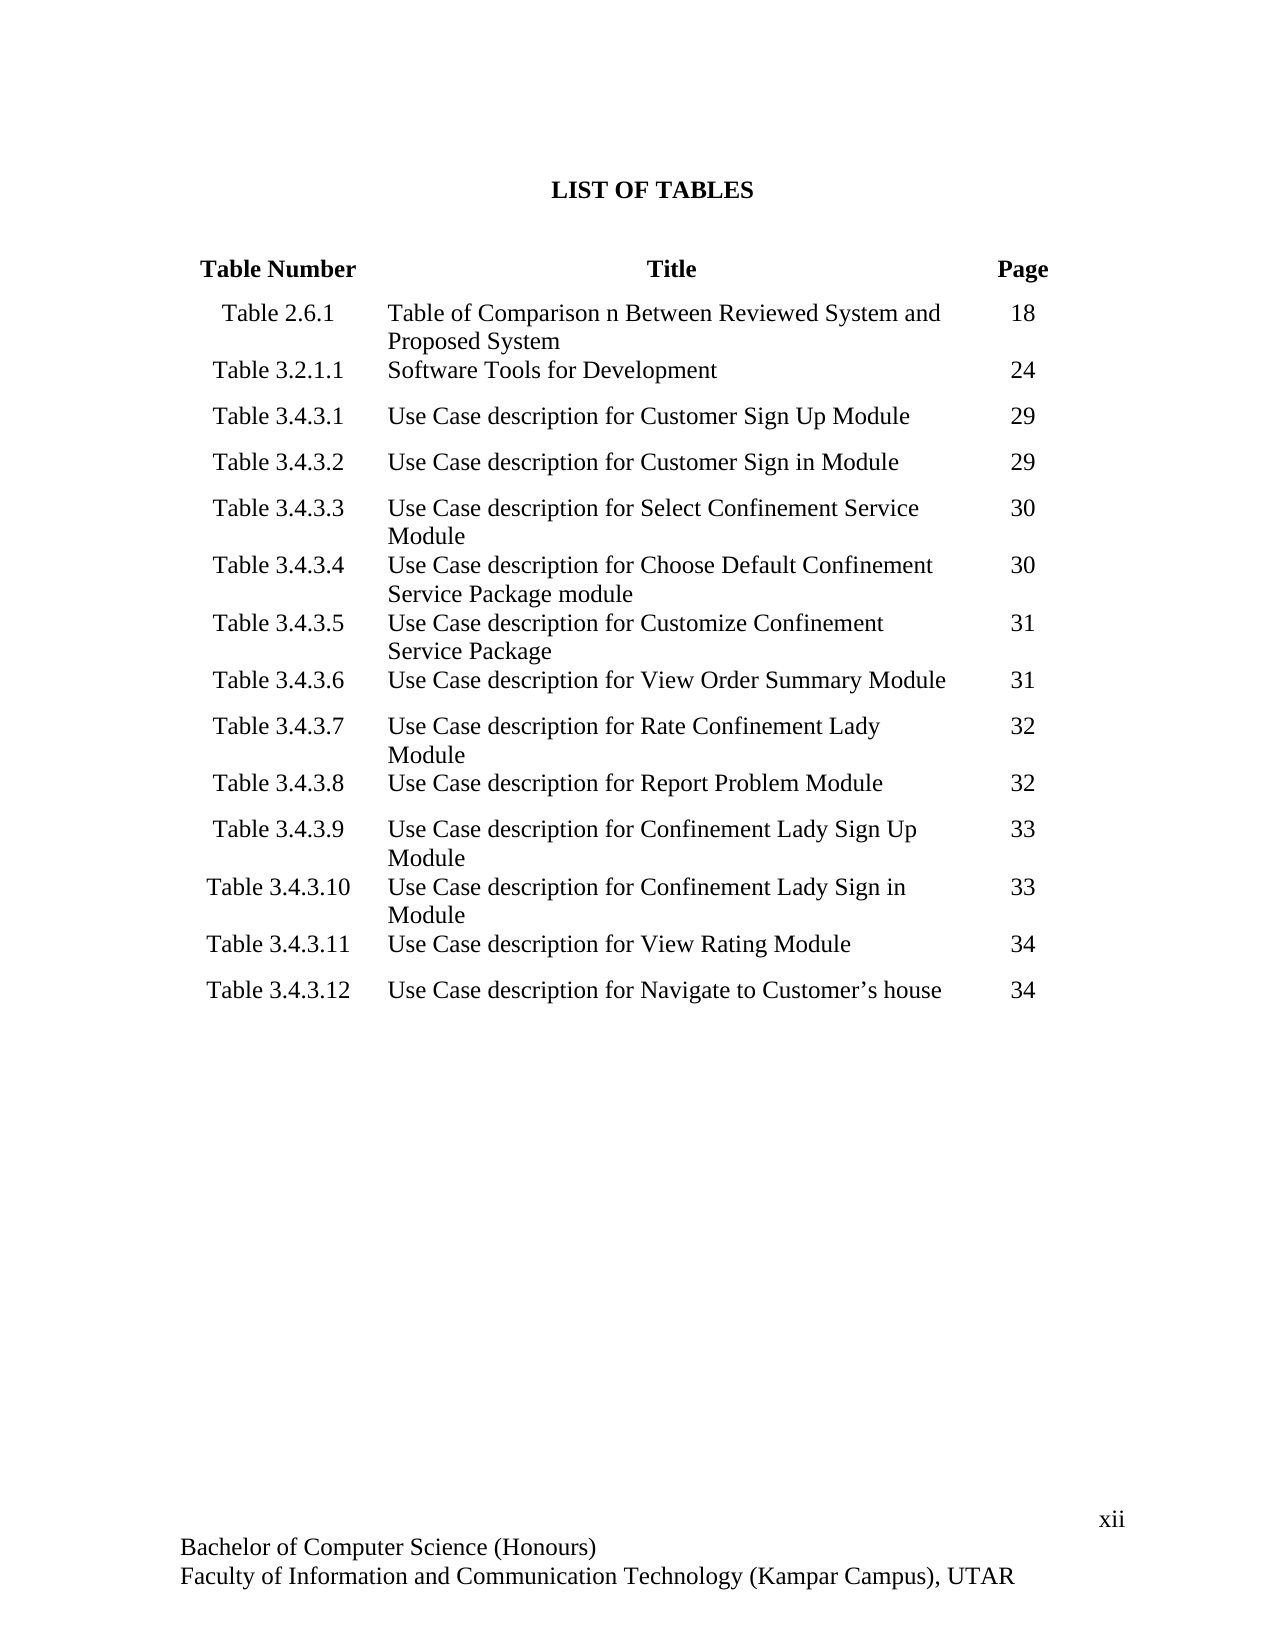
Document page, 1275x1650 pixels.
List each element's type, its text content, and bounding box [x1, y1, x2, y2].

table_cell Table 3.4.3.10 [180, 872, 376, 929]
table_cell Use Case description for Customer Sign Up Module [376, 401, 967, 447]
table_cell Table 3.4.3.9 [180, 814, 376, 872]
table_cell Table 3.4.3.7 [180, 711, 376, 768]
table_cell Table 2.6.1 [180, 298, 376, 355]
table_cell 31 [967, 608, 1079, 665]
table_cell Table 3.4.3.12 [180, 975, 376, 1021]
table_cell Table 3.4.3.2 [180, 447, 376, 493]
table_cell 29 [967, 447, 1079, 493]
table_cell Table 3.4.3.3 [180, 493, 376, 550]
table_cell 31 [967, 665, 1079, 711]
table_cell Use Case description for Report Problem Module [376, 769, 967, 814]
table_cell 34 [967, 929, 1079, 975]
table_cell 32 [967, 769, 1079, 814]
table_cell 34 [967, 975, 1079, 1021]
table_cell Use Case description for Choose Default Confinement Service Package module [376, 550, 967, 608]
table_cell Use Case description for Rate Confinement Lady Module [376, 711, 967, 768]
table_header Table Number [180, 254, 376, 298]
table_cell Software Tools for Development [376, 355, 967, 401]
table_cell 33 [967, 814, 1079, 872]
table_header Title [376, 254, 967, 298]
table_cell 33 [967, 872, 1079, 929]
subtitle LIST OF TABLES [180, 175, 1125, 204]
table_cell Table 3.4.3.1 [180, 401, 376, 447]
table_cell 18 [967, 298, 1079, 355]
table_cell Use Case description for Confinement Lady Sign in Module [376, 872, 967, 929]
table_cell 24 [967, 355, 1079, 401]
table_cell Table of Comparison n Between Reviewed System and Proposed System [376, 298, 967, 355]
table_cell Use Case description for Navigate to Customer’s house [376, 975, 967, 1021]
table_cell 32 [967, 711, 1079, 768]
table_cell 29 [967, 401, 1079, 447]
table_cell 30 [967, 550, 1079, 608]
table_cell Use Case description for Customize Confinement Service Package [376, 608, 967, 665]
table_cell Use Case description for View Order Summary Module [376, 665, 967, 711]
table_cell Use Case description for View Rating Module [376, 929, 967, 975]
table_cell Table 3.4.3.4 [180, 550, 376, 608]
table_cell Table 3.4.3.8 [180, 769, 376, 814]
table_header Page [967, 254, 1079, 298]
table_cell Table 3.4.3.5 [180, 608, 376, 665]
table_cell Table 3.4.3.6 [180, 665, 376, 711]
table_cell Use Case description for Confinement Lady Sign Up Module [376, 814, 967, 872]
table_cell Use Case description for Customer Sign in Module [376, 447, 967, 493]
table_cell Use Case description for Select Confinement Service Module [376, 493, 967, 550]
table_cell Table 3.4.3.11 [180, 929, 376, 975]
table_cell Table 3.2.1.1 [180, 355, 376, 401]
table_cell 30 [967, 493, 1079, 550]
